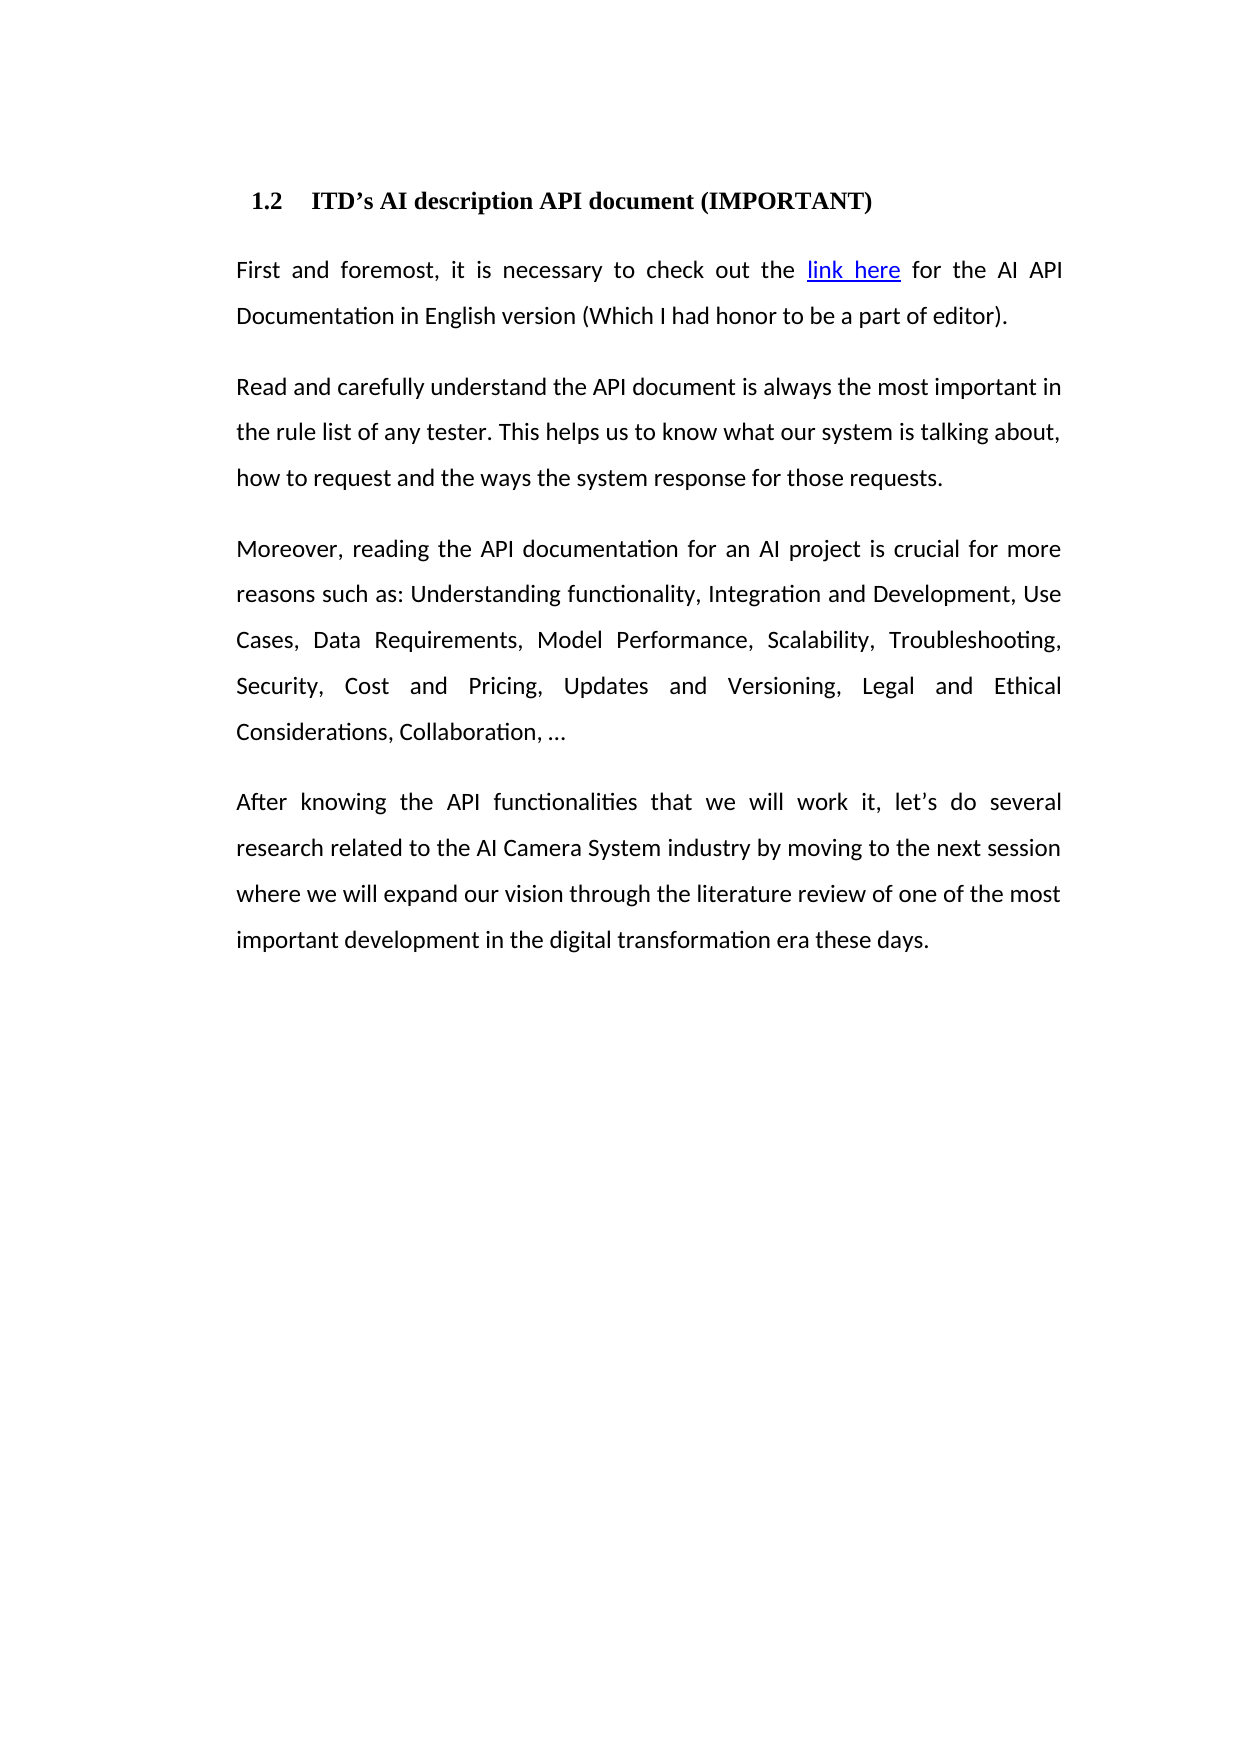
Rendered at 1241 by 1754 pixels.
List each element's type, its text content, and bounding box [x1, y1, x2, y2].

text Moreover, reading the API documentation for an AI project is crucial for more reasons such as: Understanding functionality, Integration and Development, Use Cases, Data Requirements, Model Performance, Scalability, Troubleshooting, Security, Cost and Pricing, Updates and Versioning, Legal and Ethical Considerations, Collaboration, … [236, 533, 1063, 746]
text After knowing the API functionalities that we will work it, let’s do several research related to the AI Camera System industry by moving to the next session where we will expand our vision through the literature review of one of the most important development in the digital transformation era these days. [236, 787, 1063, 954]
text Read and carefully understand the API document is always the most important in the rule list of any tester. This helps us to know what our system is talking about, how to request and the ways the system response for those requests. [236, 371, 1063, 493]
text First and foremost, it is necessary to check out the link here for the AI API Documentation in English version (Which I had honor to be a part of editor). [236, 254, 1063, 331]
subtitle ITD’s AI description API document (IMPORTANT) [251, 186, 1122, 215]
